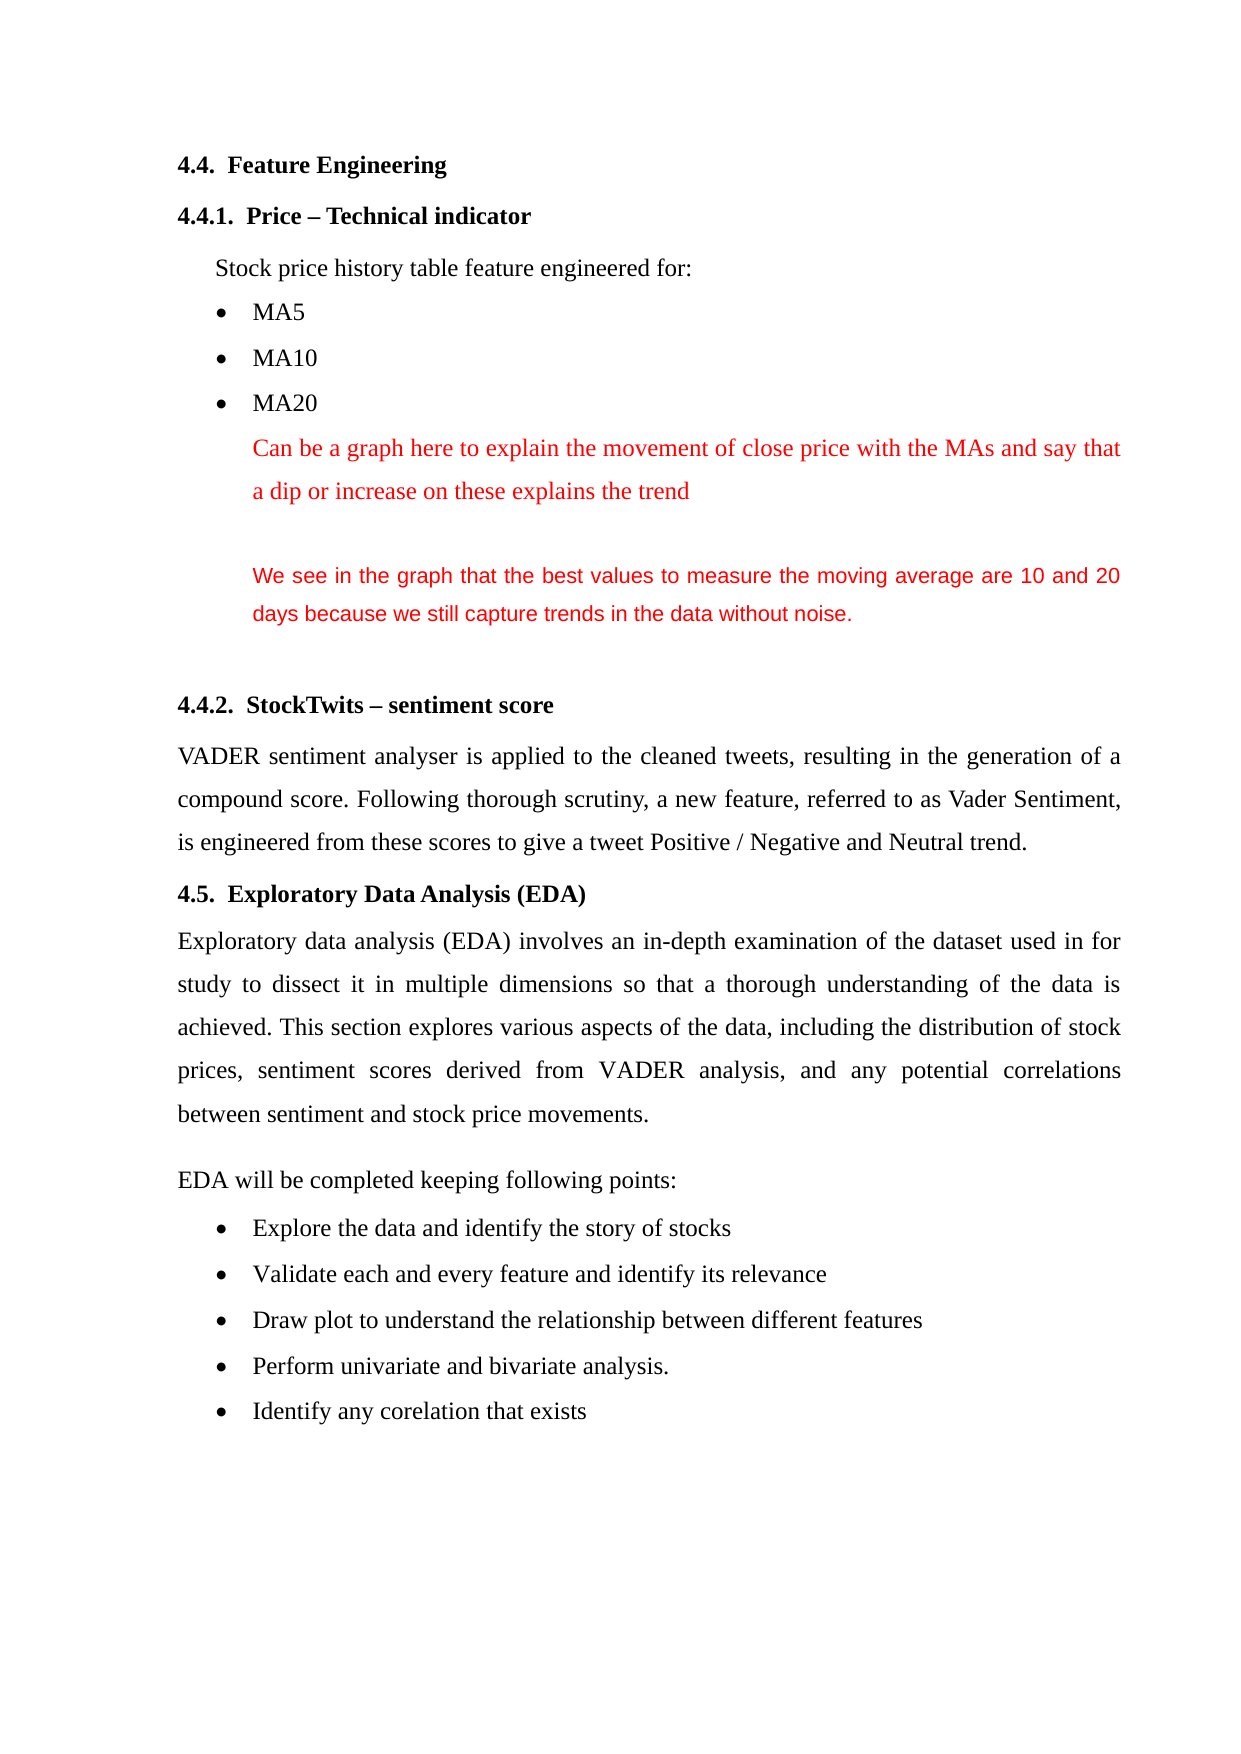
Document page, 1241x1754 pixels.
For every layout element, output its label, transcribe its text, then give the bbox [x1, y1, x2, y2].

subtitle Exploratory Data Analysis (EDA) [177, 879, 1122, 908]
list Can be a graph here to explain the movement of close price with the MAs and say that a dip or increase on these explains the trend [252, 433, 1122, 505]
subtitle Price – Technical indicator [177, 201, 1122, 230]
list Explore the data and identify the story of stocks [215, 1213, 1122, 1243]
list MA20 [215, 387, 1122, 418]
list MA10 [215, 342, 1122, 372]
subtitle Feature Engineering [177, 150, 1122, 179]
list Exploratory data analysis (EDA) involves an in-depth examination of the dataset used in for study to dissect it in multiple dimensions so that a thorough understanding of the data is achieved. This section explores various aspects of the data, including the distribution of stock prices, sentiment scores derived from VADER analysis, and any potential correlations between sentiment and stock price movements. [177, 926, 1122, 1127]
list Perform univariate and bivariate analysis. [215, 1350, 1122, 1380]
text VADER sentiment analyser is applied to the cleaned tweets, resulting in the generation of a compound score. Following thorough scrutiny, a new feature, referred to as Vader Sentiment, is engineered from these scores to give a tweet Positive / Negative and Neutral trend. [177, 741, 1122, 856]
list Draw plot to understand the relationship between different features [215, 1304, 1122, 1334]
text EDA will be completed keeping following points: [177, 1165, 1122, 1194]
list We see in the graph that the best values to measure the moving average are 10 and 20 days because we still capture trends in the data without noise. [252, 588, 1122, 626]
list Stock price history table feature engineered for: [215, 253, 1122, 282]
list Validate each and every feature and identify its relevance [215, 1258, 1122, 1289]
list Identify any corelation that exists [215, 1396, 1122, 1426]
subtitle StockTwits – sentiment score [177, 690, 1122, 718]
list MA5 [215, 296, 1122, 327]
